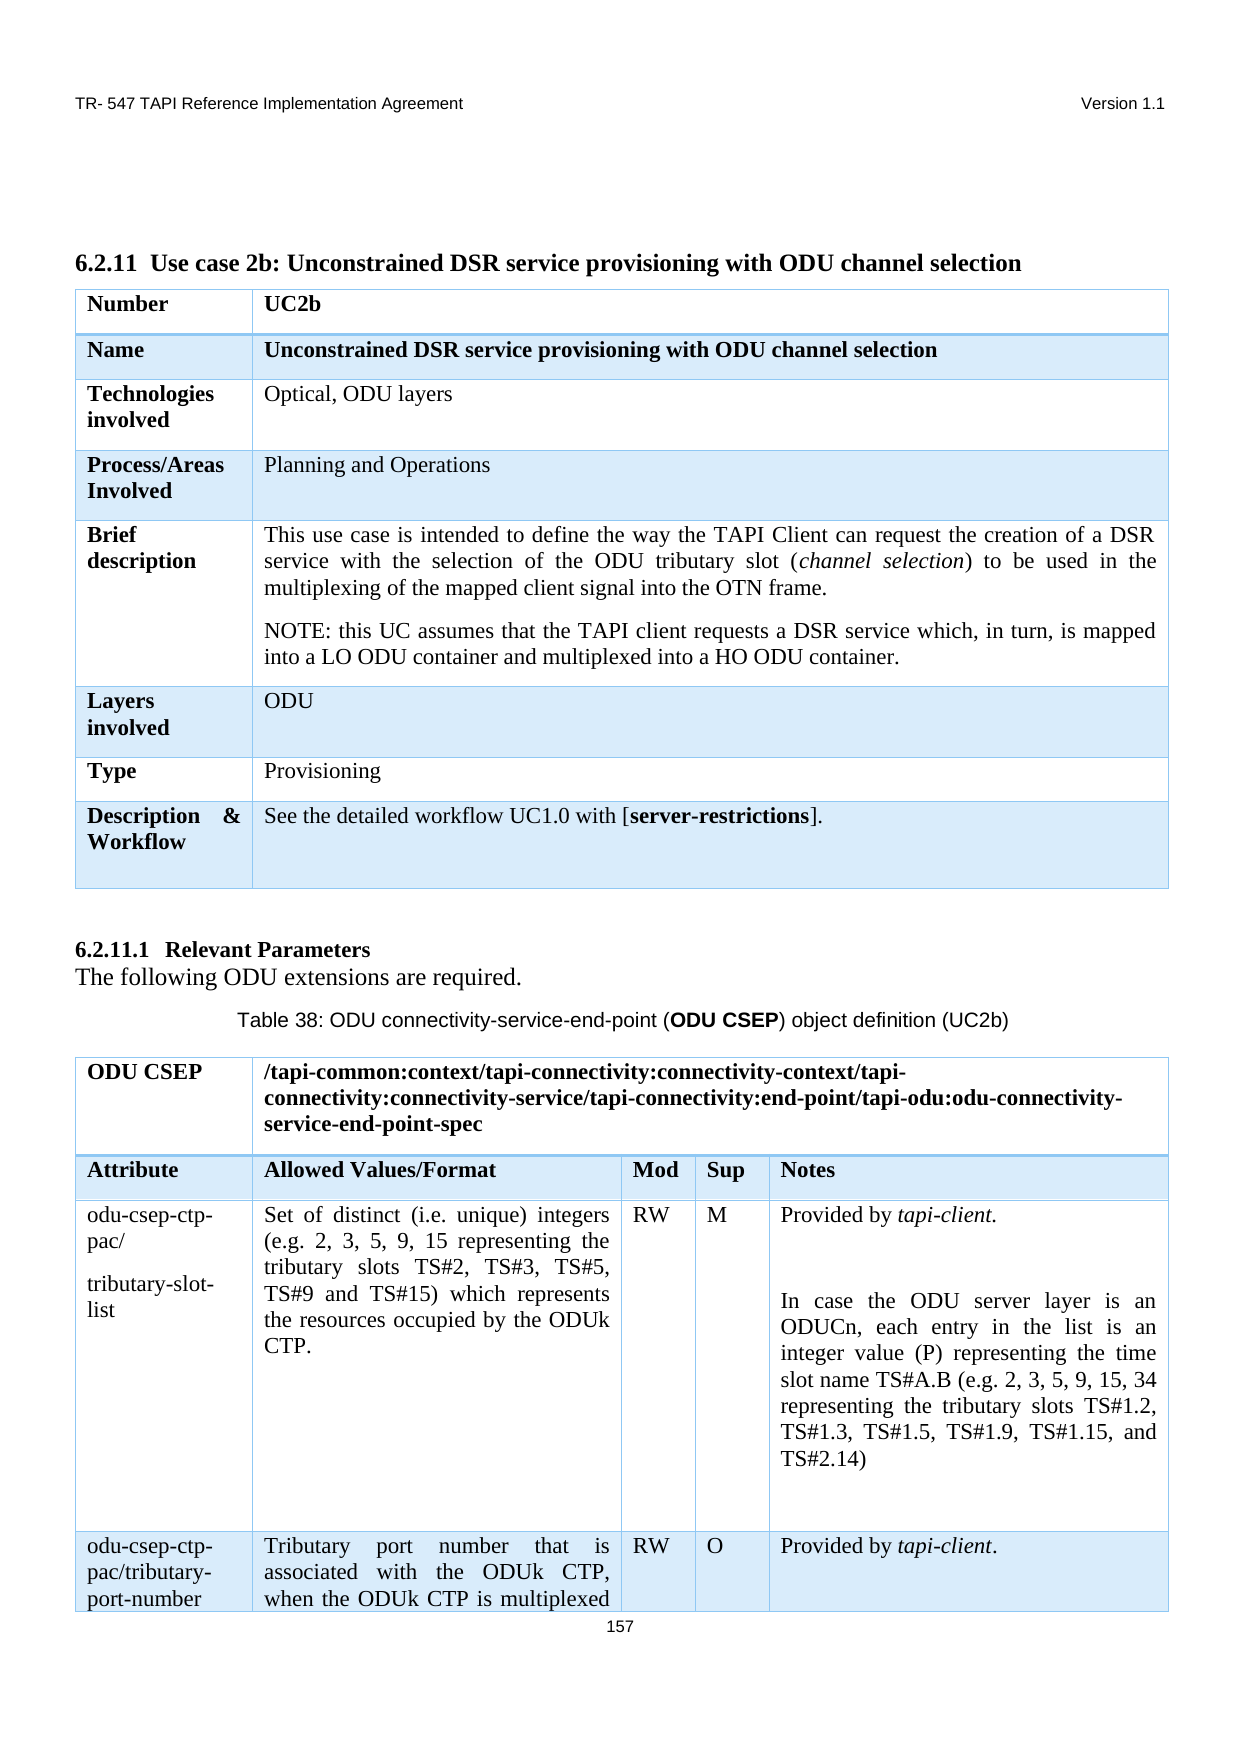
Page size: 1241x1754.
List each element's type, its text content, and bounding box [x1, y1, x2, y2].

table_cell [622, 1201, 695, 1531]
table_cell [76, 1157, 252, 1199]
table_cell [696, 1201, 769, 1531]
subtitle Use case 2b: Unconstrained DSR service provisioning with ODU channel selection [75, 248, 1165, 276]
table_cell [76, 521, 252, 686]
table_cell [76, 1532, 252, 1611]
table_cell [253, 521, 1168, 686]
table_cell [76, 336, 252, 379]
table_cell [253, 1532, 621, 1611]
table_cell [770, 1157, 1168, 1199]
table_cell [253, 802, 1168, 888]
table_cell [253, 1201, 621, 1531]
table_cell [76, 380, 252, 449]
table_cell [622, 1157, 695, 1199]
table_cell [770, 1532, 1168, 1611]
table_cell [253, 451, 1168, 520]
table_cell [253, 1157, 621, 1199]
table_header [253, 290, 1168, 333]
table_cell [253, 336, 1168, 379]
text Table 38: ODU connectivity-service-end-point (ODU CSEP) object definition (UC2b) [75, 1008, 1165, 1032]
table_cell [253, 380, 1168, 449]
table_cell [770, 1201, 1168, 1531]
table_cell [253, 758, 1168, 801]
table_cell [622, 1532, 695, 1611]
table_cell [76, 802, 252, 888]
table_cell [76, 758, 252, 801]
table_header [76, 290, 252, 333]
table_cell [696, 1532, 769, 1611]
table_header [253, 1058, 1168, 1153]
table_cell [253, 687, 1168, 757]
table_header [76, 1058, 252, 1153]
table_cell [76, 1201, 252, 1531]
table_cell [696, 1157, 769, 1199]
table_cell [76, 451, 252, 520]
subtitle Relevant Parameters [75, 936, 1165, 962]
text The following ODU extensions are required. [75, 962, 1165, 991]
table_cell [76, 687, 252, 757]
